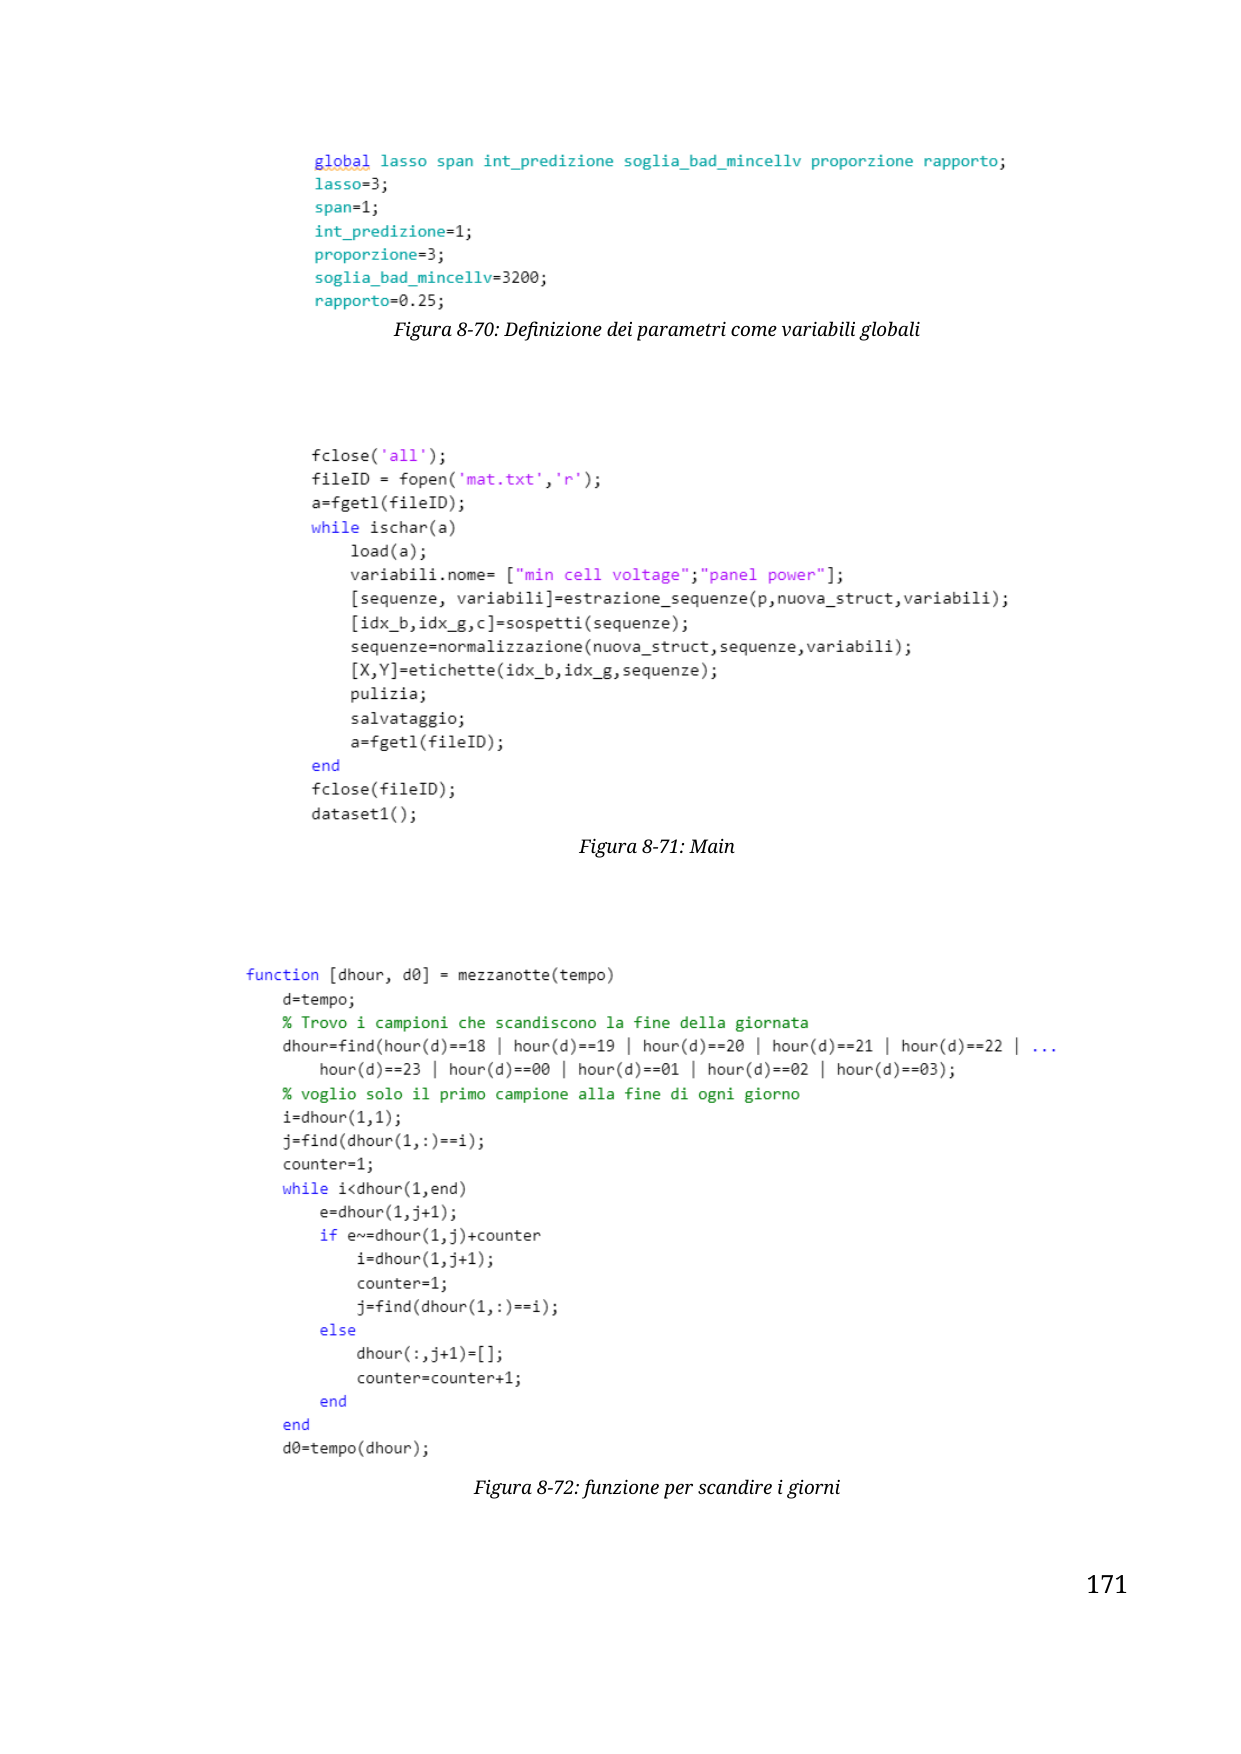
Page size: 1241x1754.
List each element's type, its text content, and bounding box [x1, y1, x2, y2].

picture [243, 951, 1071, 1471]
picture [302, 150, 1012, 313]
picture [302, 435, 1012, 830]
